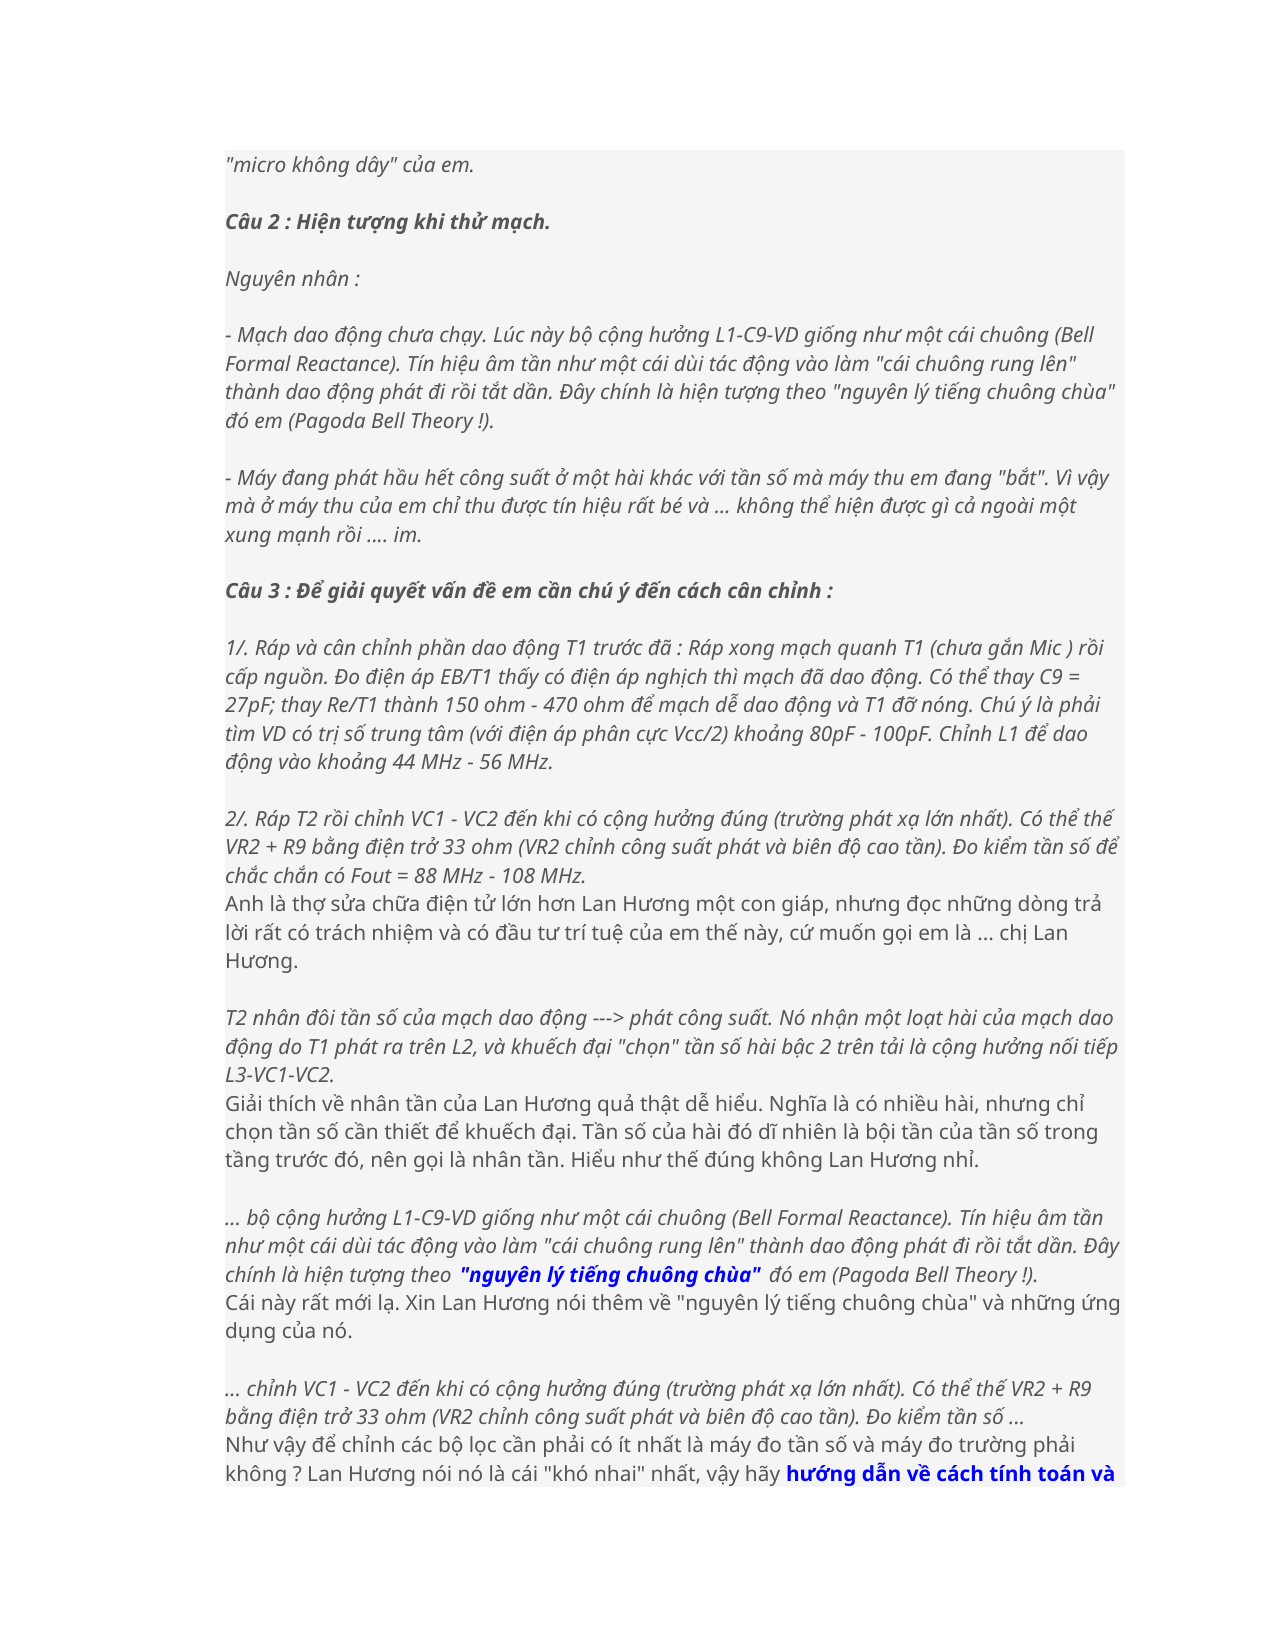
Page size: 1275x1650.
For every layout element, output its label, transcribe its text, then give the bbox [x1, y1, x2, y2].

text Anh là thợ sửa chữa điện tử lớn hơn Lan Hương một con giáp, nhưng đọc những dòng trả lời rất có trách nhiệm và có đầu tư trí tuệ của em thế này, cứ muốn gọi em là ... chị Lan Hương. [225, 889, 1125, 1003]
text Cái này rất mới lạ. Xin Lan Hương nói thêm về "nguyên lý tiếng chuông chùa" và những ứng dụng của nó. [225, 1288, 1125, 1374]
text Giải thích về nhân tần của Lan Hương quả thật dễ hiểu. Nghĩa là có nhiều hài, nhưng chỉ chọn tần số cần thiết để khuếch đại. Tần số của hài đó dĩ nhiên là bội tần của tần số trong tầng trước đó, nên gọi là nhân tần. Hiểu như thế đúng không Lan Hương nhỉ. [225, 1089, 1125, 1203]
text T2 nhân đôi tần số của mạch dao động ---> phát công suất. Nó nhận một loạt hài của mạch dao động do T1 phát ra trên L2, và khuếch đại "chọn" tần số hài bậc 2 trên tải là cộng hưởng nối tiếp L3-VC1-VC2. [225, 1003, 1125, 1089]
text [225, 150, 1125, 889]
text ... chỉnh VC1 - VC2 đến khi có cộng hưởng đúng (trường phát xạ lớn nhất). Có thể thế VR2 + R9 bằng điện trở 33 ohm (VR2 chỉnh công suất phát và biên độ cao tần). Đo kiểm tần số ... [225, 1374, 1125, 1431]
text ... bộ cộng hưởng L1-C9-VD giống như một cái chuông (Bell Formal Reactance). Tín hiệu âm tần như một cái dùi tác động vào làm "cái chuông rung lên" thành dao động phát đi rồi tắt dần. Đây chính là hiện tượng theo "nguyên lý tiếng chuông chùa" đó em (Pagoda Bell Theory !). [225, 1203, 1125, 1288]
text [225, 1431, 1125, 1487]
